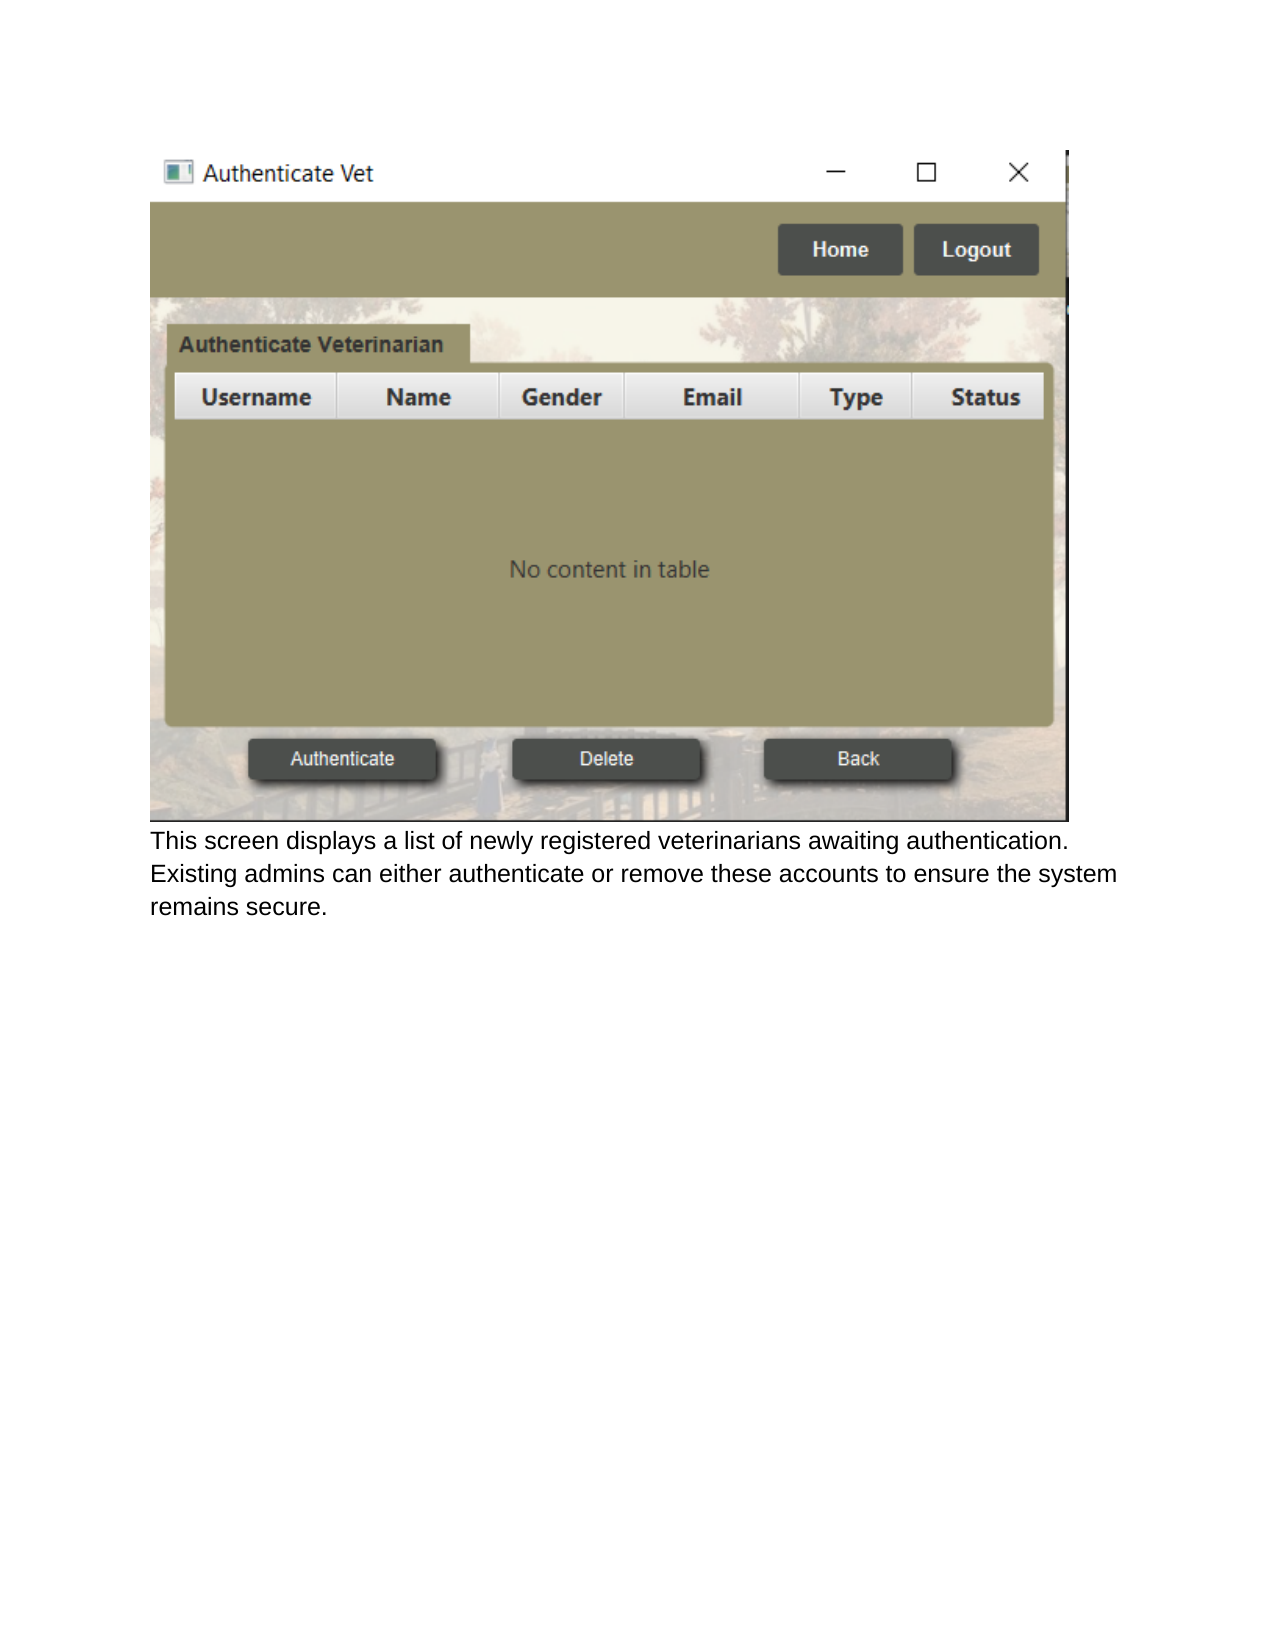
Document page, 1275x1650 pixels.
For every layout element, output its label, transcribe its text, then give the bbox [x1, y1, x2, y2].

picture [150, 150, 1069, 822]
text This screen displays a list of newly registered veterinarians awaiting authentication. Existing admins can either authenticate or remove these accounts to ensure the system remains secure. [150, 826, 1125, 921]
